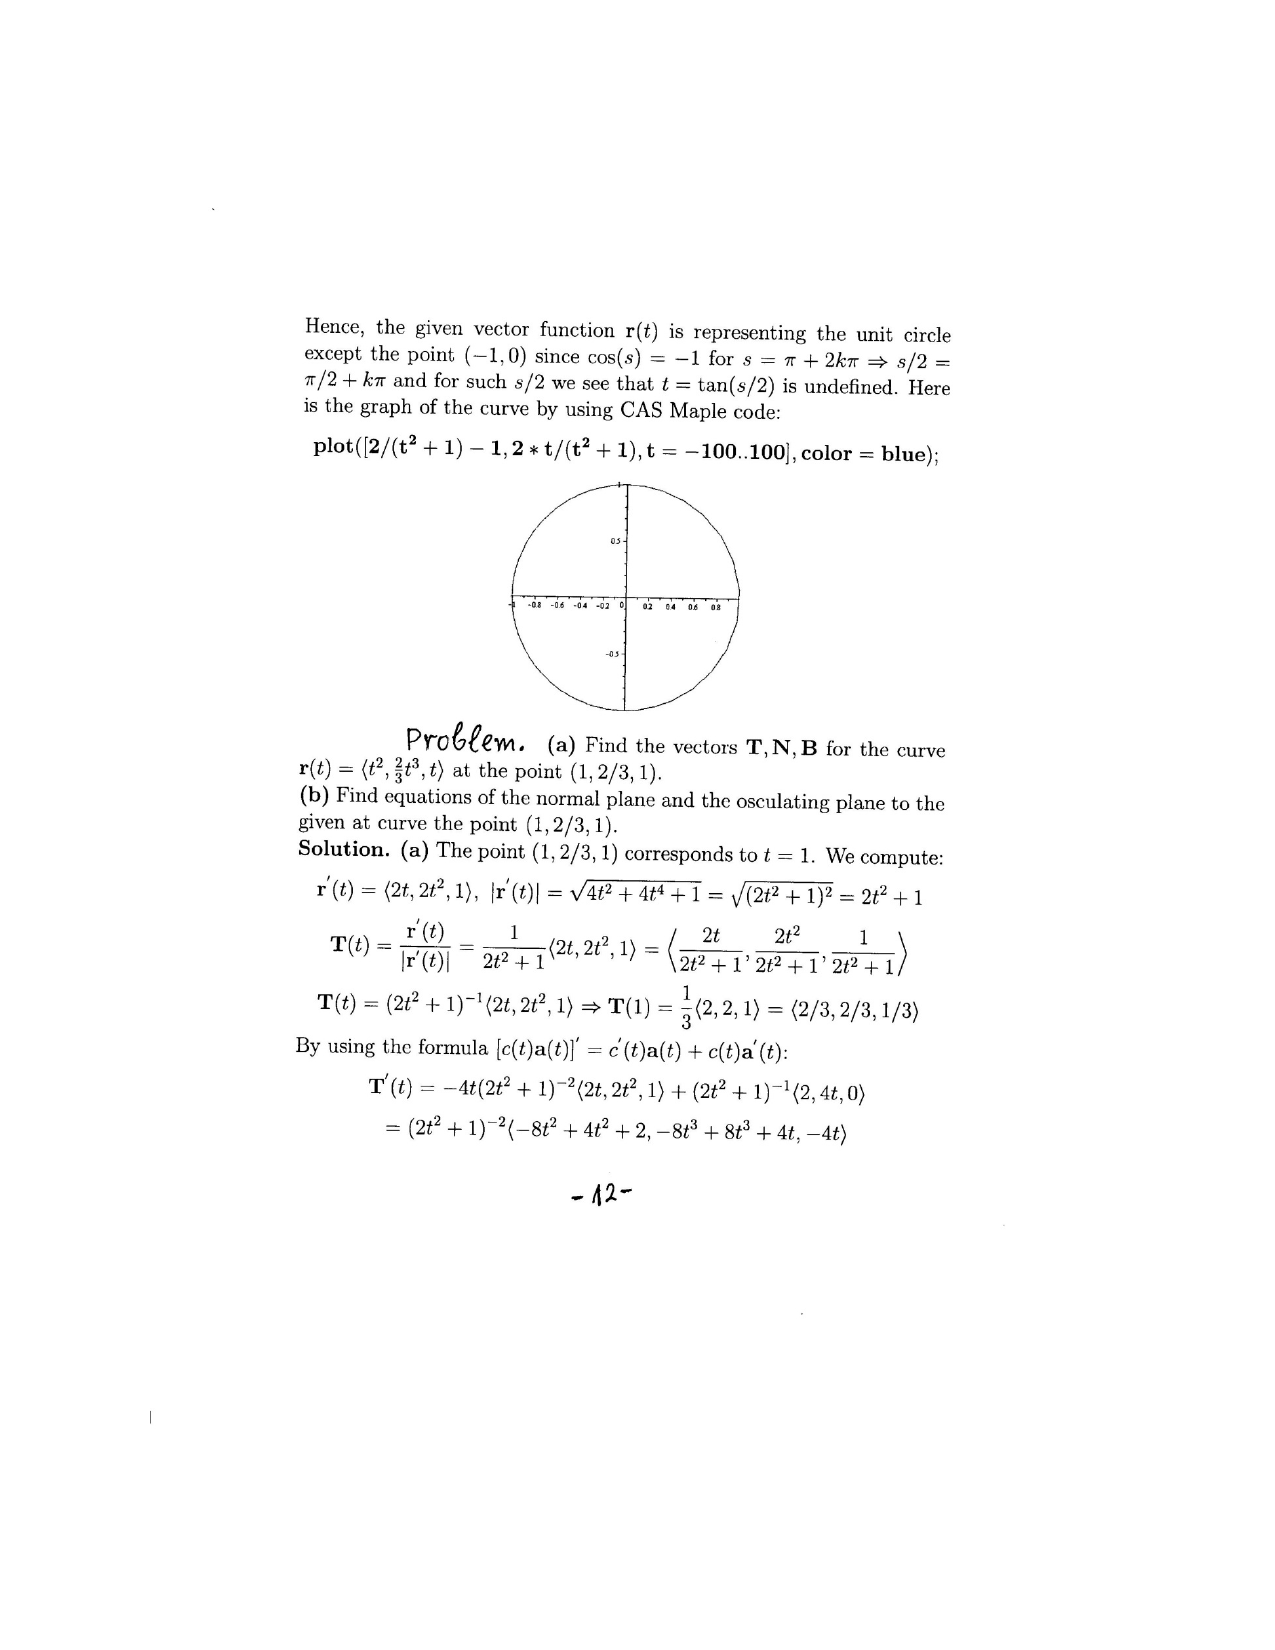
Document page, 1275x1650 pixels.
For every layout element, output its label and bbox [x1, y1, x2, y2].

picture [150, 150, 1086, 1488]
